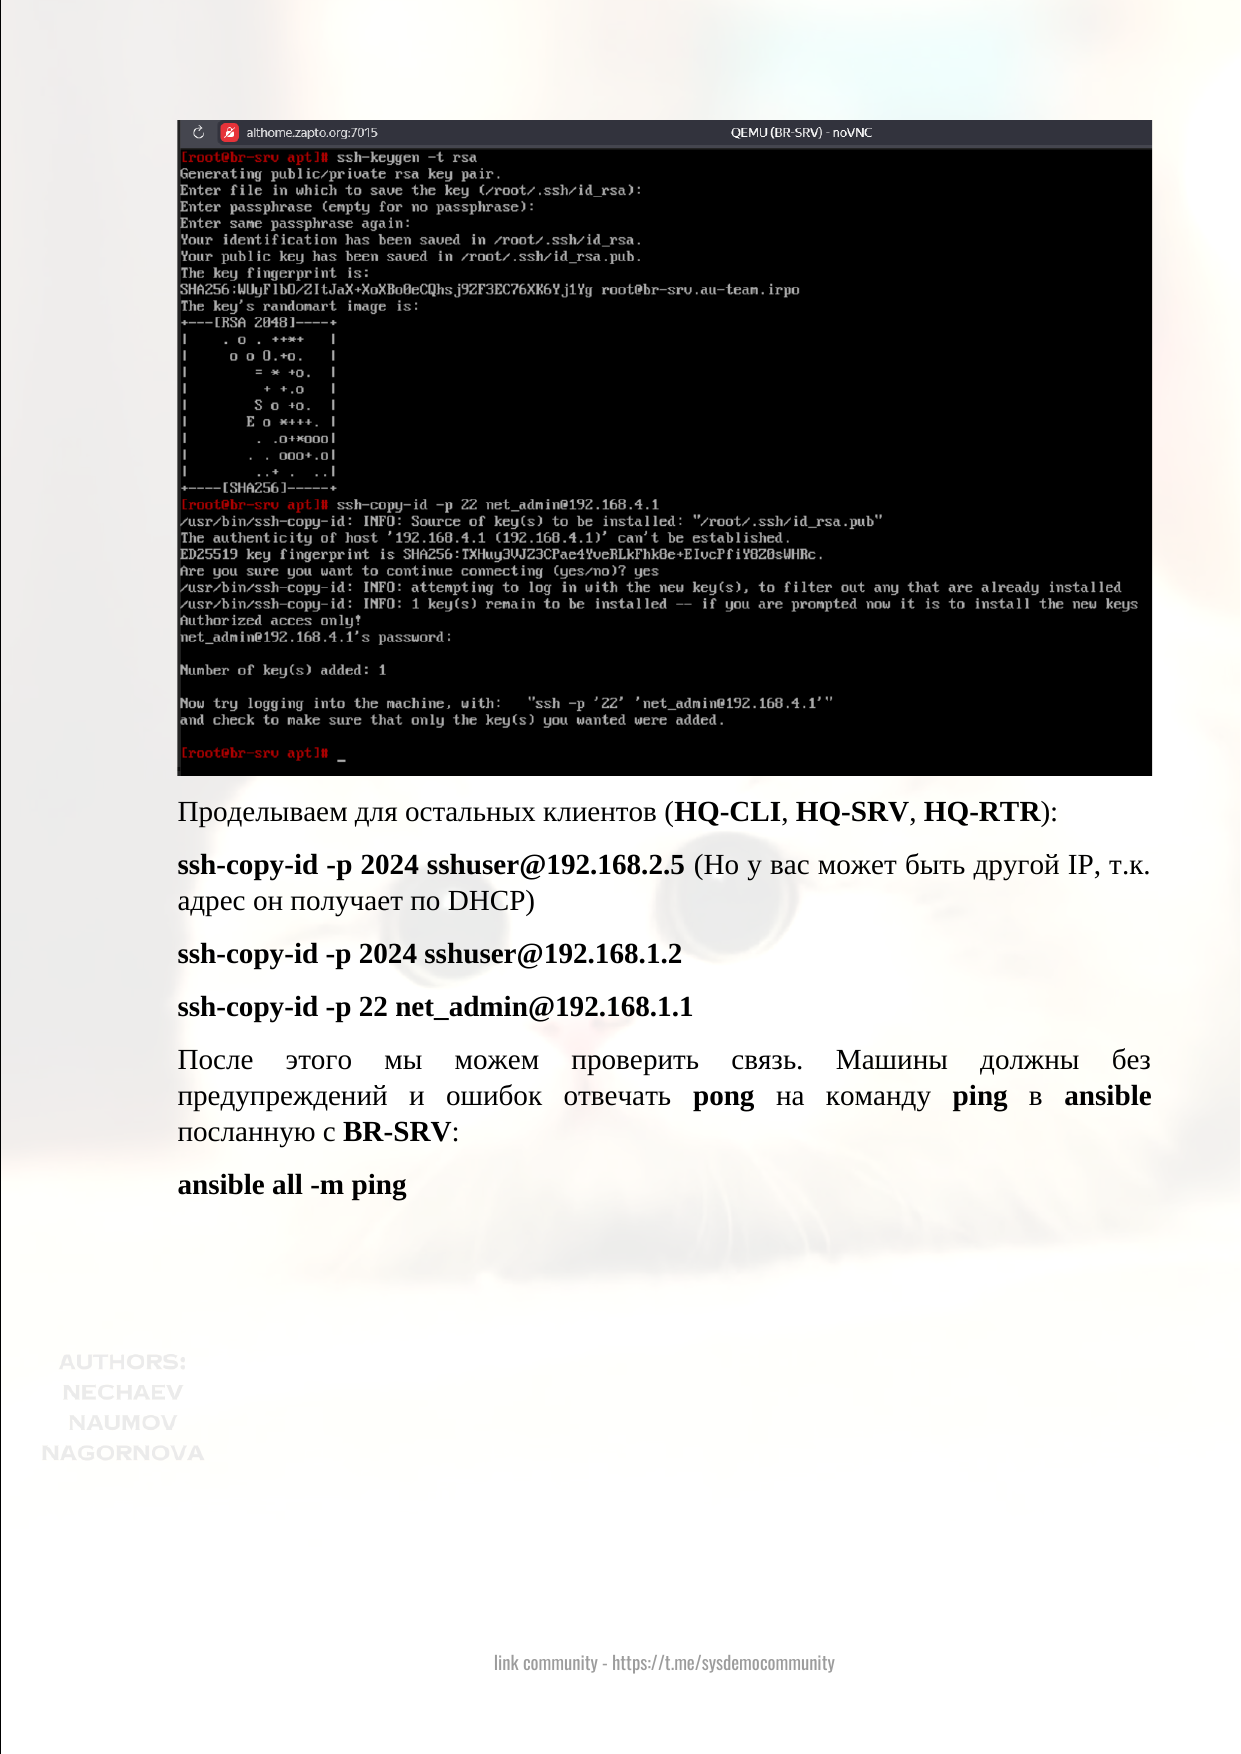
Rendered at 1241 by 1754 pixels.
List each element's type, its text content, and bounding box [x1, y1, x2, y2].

text ssh-copy-id -p 22 net_admin@192.168.1.1 [177, 989, 1152, 1022]
text После этого мы можем проверить связь. Машины должны без предупреждений и ошибок отвечать pong на команду ping в ansible посланную с BR-SRV: [177, 1042, 1152, 1148]
text ssh-copy-id -p 2024 sshuser@192.168.2.5 (Но у вас может быть другой IP, т.к. адрес он получает по DHCP) [177, 847, 1152, 917]
text Проделываем для остальных клиентов (HQ-CLI, HQ-SRV, HQ-RTR): [177, 794, 1152, 828]
text ssh-copy-id -p 2024 sshuser@192.168.1.2 [177, 936, 1152, 970]
picture [177, 120, 1153, 776]
text ansible all -m ping [177, 1167, 1152, 1200]
